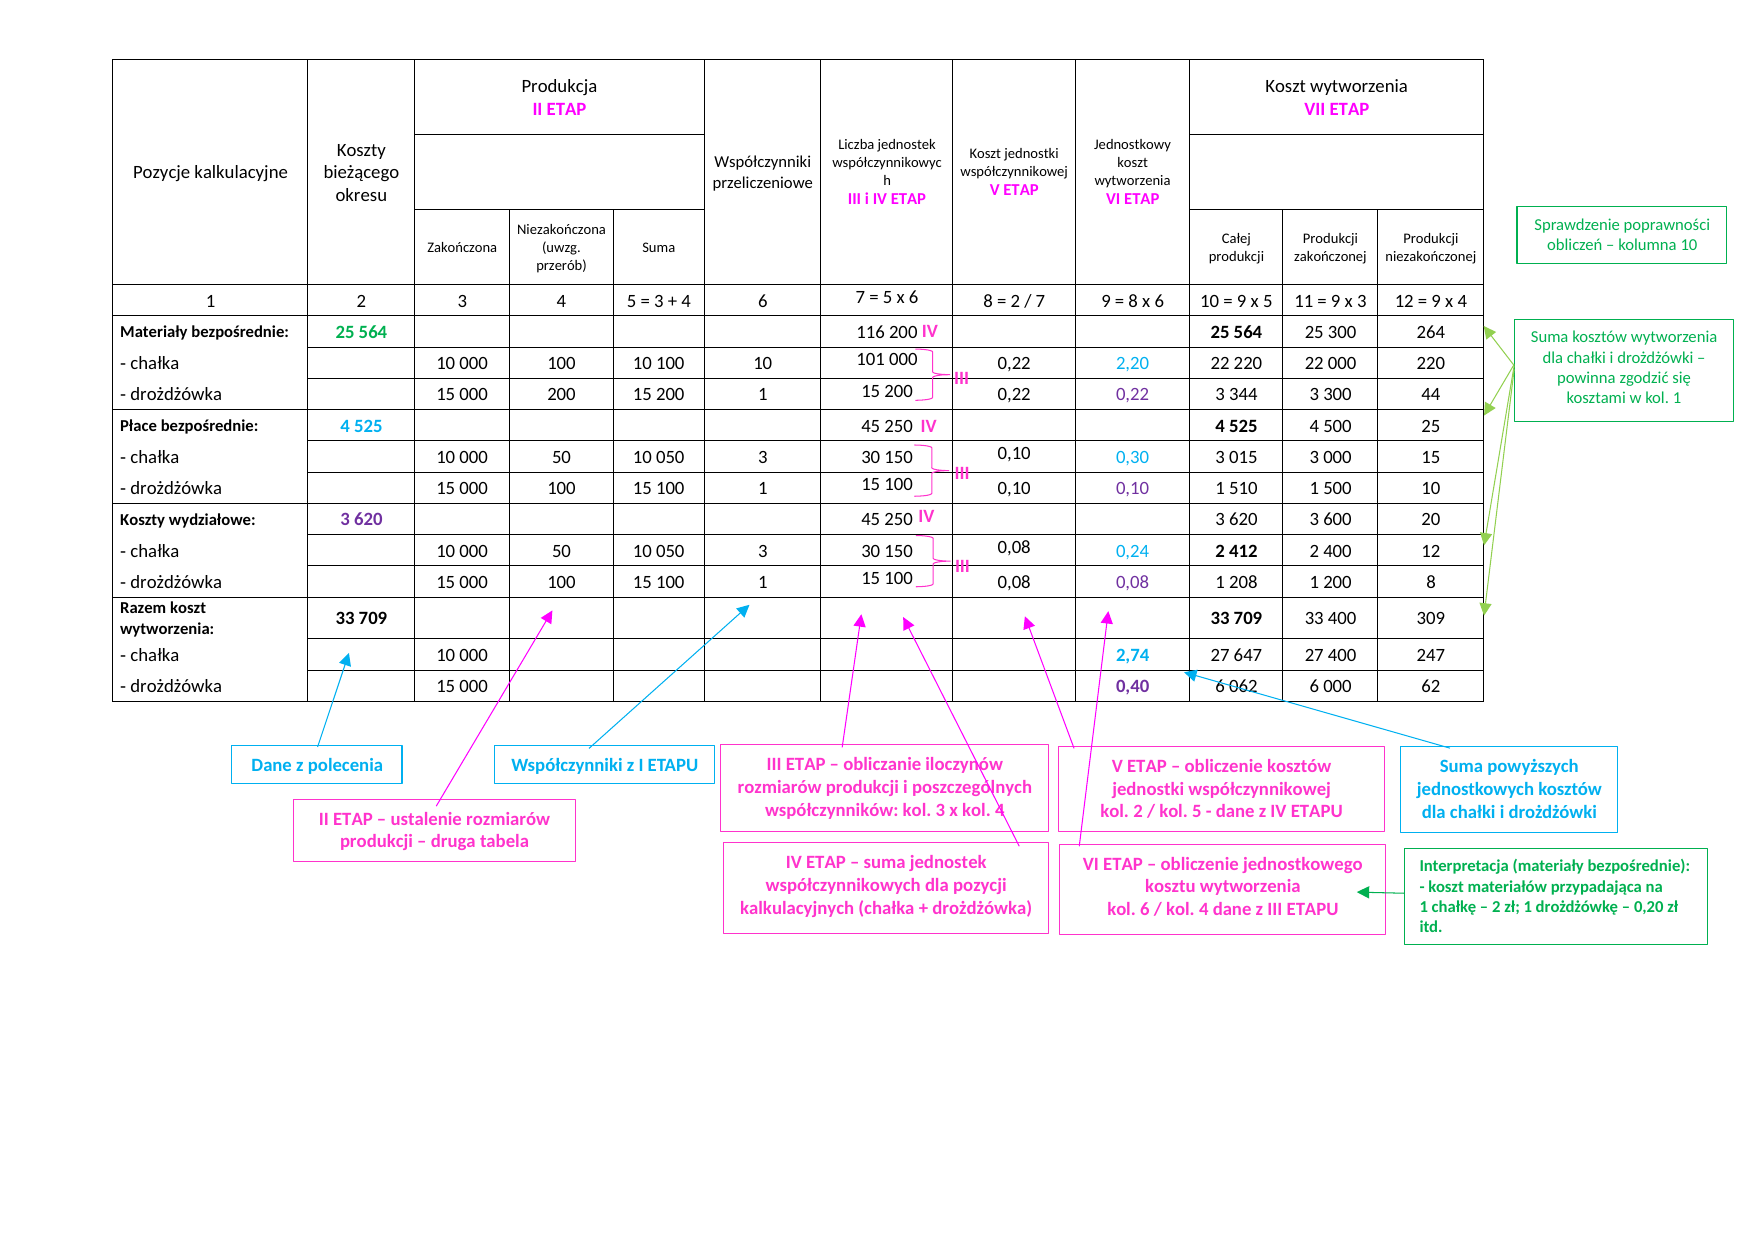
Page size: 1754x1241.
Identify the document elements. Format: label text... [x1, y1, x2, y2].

table_cell [308, 639, 414, 669]
table_cell 247 [1378, 639, 1483, 669]
table_header Współczynniki przeliczeniowe [705, 60, 820, 284]
table_cell [1076, 598, 1189, 638]
table_cell 15 000 [415, 379, 509, 409]
table_cell 10 000 [415, 348, 509, 378]
table_cell 7 = 5 x 6 [821, 285, 952, 315]
table_cell 15 100 [614, 566, 704, 597]
table_cell [614, 671, 673, 701]
table_cell [510, 598, 613, 638]
table_cell 25 [1378, 410, 1483, 440]
table_cell [334, 671, 414, 701]
table_cell [705, 671, 820, 701]
table_cell [308, 348, 414, 378]
table_cell 62 [1378, 671, 1483, 701]
table_cell [953, 639, 1043, 669]
table_cell [308, 671, 342, 701]
table_cell [916, 639, 952, 669]
table_cell 15 000 [415, 671, 509, 701]
table_cell 10 000 [415, 441, 509, 472]
table_cell 0,40 [1076, 671, 1100, 701]
table_cell [821, 639, 857, 669]
table_cell 0,08 [1076, 566, 1189, 597]
table_cell Koszty wydziałowe: [113, 504, 307, 534]
table_cell 11 = 9 x 3 [1283, 285, 1377, 315]
table_cell 33 709 [308, 598, 414, 638]
table_cell [1190, 135, 1483, 209]
table_cell 1 500 [1283, 473, 1377, 503]
table_cell 309 [1378, 598, 1483, 638]
table_cell ‐ chałka [113, 534, 307, 565]
table_cell 50 [510, 441, 613, 472]
table_cell [415, 598, 509, 638]
table_cell 33 400 [1283, 598, 1377, 638]
table_cell [850, 671, 944, 701]
table_cell 4 [510, 285, 613, 315]
table_cell 22 000 [1283, 348, 1377, 378]
table_cell [510, 410, 613, 440]
table_cell [953, 598, 1075, 638]
table_cell 10 100 [614, 348, 704, 378]
table_cell 12 [1378, 535, 1483, 565]
table_cell [415, 316, 509, 347]
table_cell 12 = 9 x 4 [1378, 285, 1483, 315]
table_cell 6 000 [1283, 671, 1377, 701]
table_cell 6 062 [1190, 677, 1279, 701]
table_cell 10 = 9 x 5 [1190, 285, 1282, 315]
table_cell Suma [614, 210, 704, 284]
table_cell 1 [705, 379, 820, 409]
table_cell 25 564 [308, 316, 414, 347]
table_cell 1 200 [1283, 566, 1377, 597]
table_cell [1076, 504, 1189, 534]
table_cell 25 300 [1283, 316, 1377, 347]
table_cell Płace bezpośrednie: [113, 410, 307, 440]
table_cell 15 100 [821, 566, 952, 597]
table_cell ‐ drożdżówka [113, 472, 307, 503]
table_header Koszt jednostki współczynnikowej V ETAP [953, 60, 1075, 284]
table_cell 8 = 2 / 7 [953, 285, 1075, 315]
table_cell 3 [705, 441, 820, 472]
table_header Produkcja II ETAP [415, 60, 704, 134]
table_cell 1 510 [1190, 473, 1282, 503]
table_cell 22 220 [1190, 348, 1282, 378]
table_cell 3 300 [1283, 379, 1377, 409]
table_cell [510, 671, 613, 701]
table_cell 10 050 [614, 535, 704, 565]
table_cell [821, 671, 852, 701]
table_cell 30 150 [821, 535, 935, 565]
table_cell ‐ drożdżówka [113, 670, 307, 701]
table_cell [614, 639, 704, 669]
table_cell [614, 410, 704, 440]
table_cell [308, 441, 414, 472]
table_cell [705, 598, 820, 638]
table_cell 8 [1378, 566, 1483, 597]
table_cell ‐ drożdżówka [113, 565, 307, 597]
table_cell 100 [510, 566, 613, 597]
table_cell 0,24 [1076, 535, 1189, 565]
table_cell 9 = 8 x 6 [1076, 285, 1189, 315]
table_cell 15 200 [614, 379, 704, 409]
table_cell 3 000 [1283, 441, 1377, 472]
table_cell [644, 671, 704, 701]
table_cell 10 000 [415, 639, 509, 669]
table_cell 0,22 [953, 379, 1075, 409]
table_cell [705, 639, 820, 669]
table_cell 3 [705, 535, 820, 565]
table_cell 4 525 [308, 410, 414, 440]
table_cell 1 [705, 566, 820, 597]
table_cell [705, 410, 820, 440]
table_cell 25 564 [1190, 316, 1282, 347]
table_cell 44 [1378, 379, 1483, 409]
table_cell [614, 504, 704, 534]
table_cell Produkcji zakończonej [1283, 210, 1377, 284]
table_cell 3 344 [1190, 379, 1282, 409]
table_cell 4 525 [1190, 410, 1282, 440]
table_cell 20 [1378, 504, 1483, 534]
table_header Pozycje kalkulacyjne [113, 60, 307, 284]
table_cell ‐ chałka [113, 638, 307, 669]
table_cell 264 [1378, 316, 1483, 347]
table_cell [1076, 316, 1189, 347]
table_cell 0,40 [1098, 671, 1189, 701]
table_cell 116 200 [821, 316, 952, 347]
table_cell 3 [415, 285, 509, 315]
table_cell 3 600 [1283, 504, 1377, 534]
table_cell [953, 316, 1075, 347]
table_cell [821, 598, 952, 638]
table_cell 2 412 [1190, 535, 1282, 565]
table_header Koszty bieżącego okresu [308, 60, 414, 284]
table_cell 6 062 [1197, 671, 1282, 699]
table_cell [308, 379, 414, 409]
table_cell [953, 671, 1055, 701]
table_cell [614, 316, 704, 347]
table_cell 2 [308, 285, 414, 315]
table_cell 27 647 [1190, 639, 1282, 669]
table_cell 50 [510, 535, 613, 565]
table_cell [1047, 671, 1075, 701]
table_cell 2 400 [1283, 535, 1377, 565]
table_cell [308, 535, 414, 565]
table_cell [519, 639, 613, 669]
table_cell 200 [510, 379, 613, 409]
table_cell [415, 410, 509, 440]
table_header Koszt wytworzenia VII ETAP [1190, 60, 1483, 134]
table_cell 101 000 [821, 348, 935, 378]
table_cell 45 250 [821, 410, 952, 440]
table_cell 220 [1378, 348, 1483, 378]
table_cell 101 000 [925, 348, 952, 378]
table_cell 45 250 [821, 504, 952, 534]
table_cell [510, 316, 613, 347]
table_cell [932, 671, 952, 701]
table_cell 6 [705, 285, 820, 315]
table_cell 0,08 [953, 566, 1075, 597]
table_cell [953, 504, 1075, 534]
table_cell 100 [510, 473, 613, 503]
table_cell 2,74 [1076, 639, 1104, 669]
table_cell [510, 504, 613, 534]
table_cell Produkcji niezakończonej [1378, 210, 1483, 284]
table_cell 33 709 [1190, 598, 1282, 638]
table_cell 10 [705, 348, 820, 378]
table_cell 5 = 3 + 4 [614, 285, 704, 315]
table_header Jednostkowy koszt wytworzenia VI ETAP [1076, 60, 1189, 284]
table_cell 15 [1378, 441, 1483, 472]
table_cell 2,74 [1102, 639, 1189, 669]
table_cell 30 150 [929, 535, 952, 565]
table_cell [510, 639, 534, 669]
table_cell 3 620 [1190, 504, 1282, 534]
table_cell [308, 566, 414, 597]
table_cell 0,22 [1076, 379, 1189, 409]
table_cell Materiały bezpośrednie: [113, 316, 307, 347]
table_cell 15 100 [821, 473, 952, 503]
table_cell Razem koszt wytworzenia: [113, 598, 307, 638]
table_cell 1 208 [1190, 566, 1282, 597]
table_cell Zakończona [415, 210, 509, 284]
table_cell 30 150 [821, 441, 952, 472]
table_cell [308, 473, 414, 503]
table_cell Całej produkcji [1190, 210, 1282, 284]
table_cell [705, 316, 820, 347]
table_cell 27 400 [1283, 639, 1377, 669]
table_cell [855, 639, 928, 669]
table_cell Niezakończona (uwzg. przerób) [510, 210, 613, 284]
table_cell 1 [705, 473, 820, 503]
table_cell 2,20 [1076, 348, 1189, 378]
table_cell [1035, 639, 1075, 669]
table_cell 1 [113, 285, 307, 315]
table_cell 0,10 [1076, 473, 1189, 503]
table_cell [415, 504, 509, 534]
table_cell 3 620 [308, 504, 414, 534]
table_cell [705, 504, 820, 534]
table_cell [1076, 410, 1189, 440]
table_cell 0,30 [1076, 441, 1189, 472]
table_cell 15 000 [415, 566, 509, 597]
table_cell 10 000 [415, 535, 509, 565]
table_cell ‐ drożdżówka [113, 378, 307, 409]
table_cell [614, 598, 704, 638]
table_cell [953, 410, 1075, 440]
table_cell 0,08 [953, 535, 1075, 565]
table_cell 15 200 [821, 379, 952, 409]
table_cell ‐ chałka [113, 347, 307, 378]
table_cell 4 500 [1283, 410, 1377, 440]
table_cell 0,10 [953, 473, 1075, 503]
table_cell 3 015 [1190, 441, 1282, 472]
table_cell 10 [1378, 473, 1483, 503]
table_cell 0,22 [953, 348, 1075, 378]
table_cell 10 050 [614, 441, 704, 472]
table_cell [415, 135, 704, 209]
table_cell 15 100 [614, 473, 704, 503]
table_header Liczba jednostek współczynnikowych III i IV ETAP [821, 60, 952, 284]
table_cell 0,10 [953, 441, 1075, 472]
table_cell 15 000 [415, 473, 509, 503]
table_cell 100 [510, 348, 613, 378]
table_cell ‐ chałka [113, 440, 307, 472]
